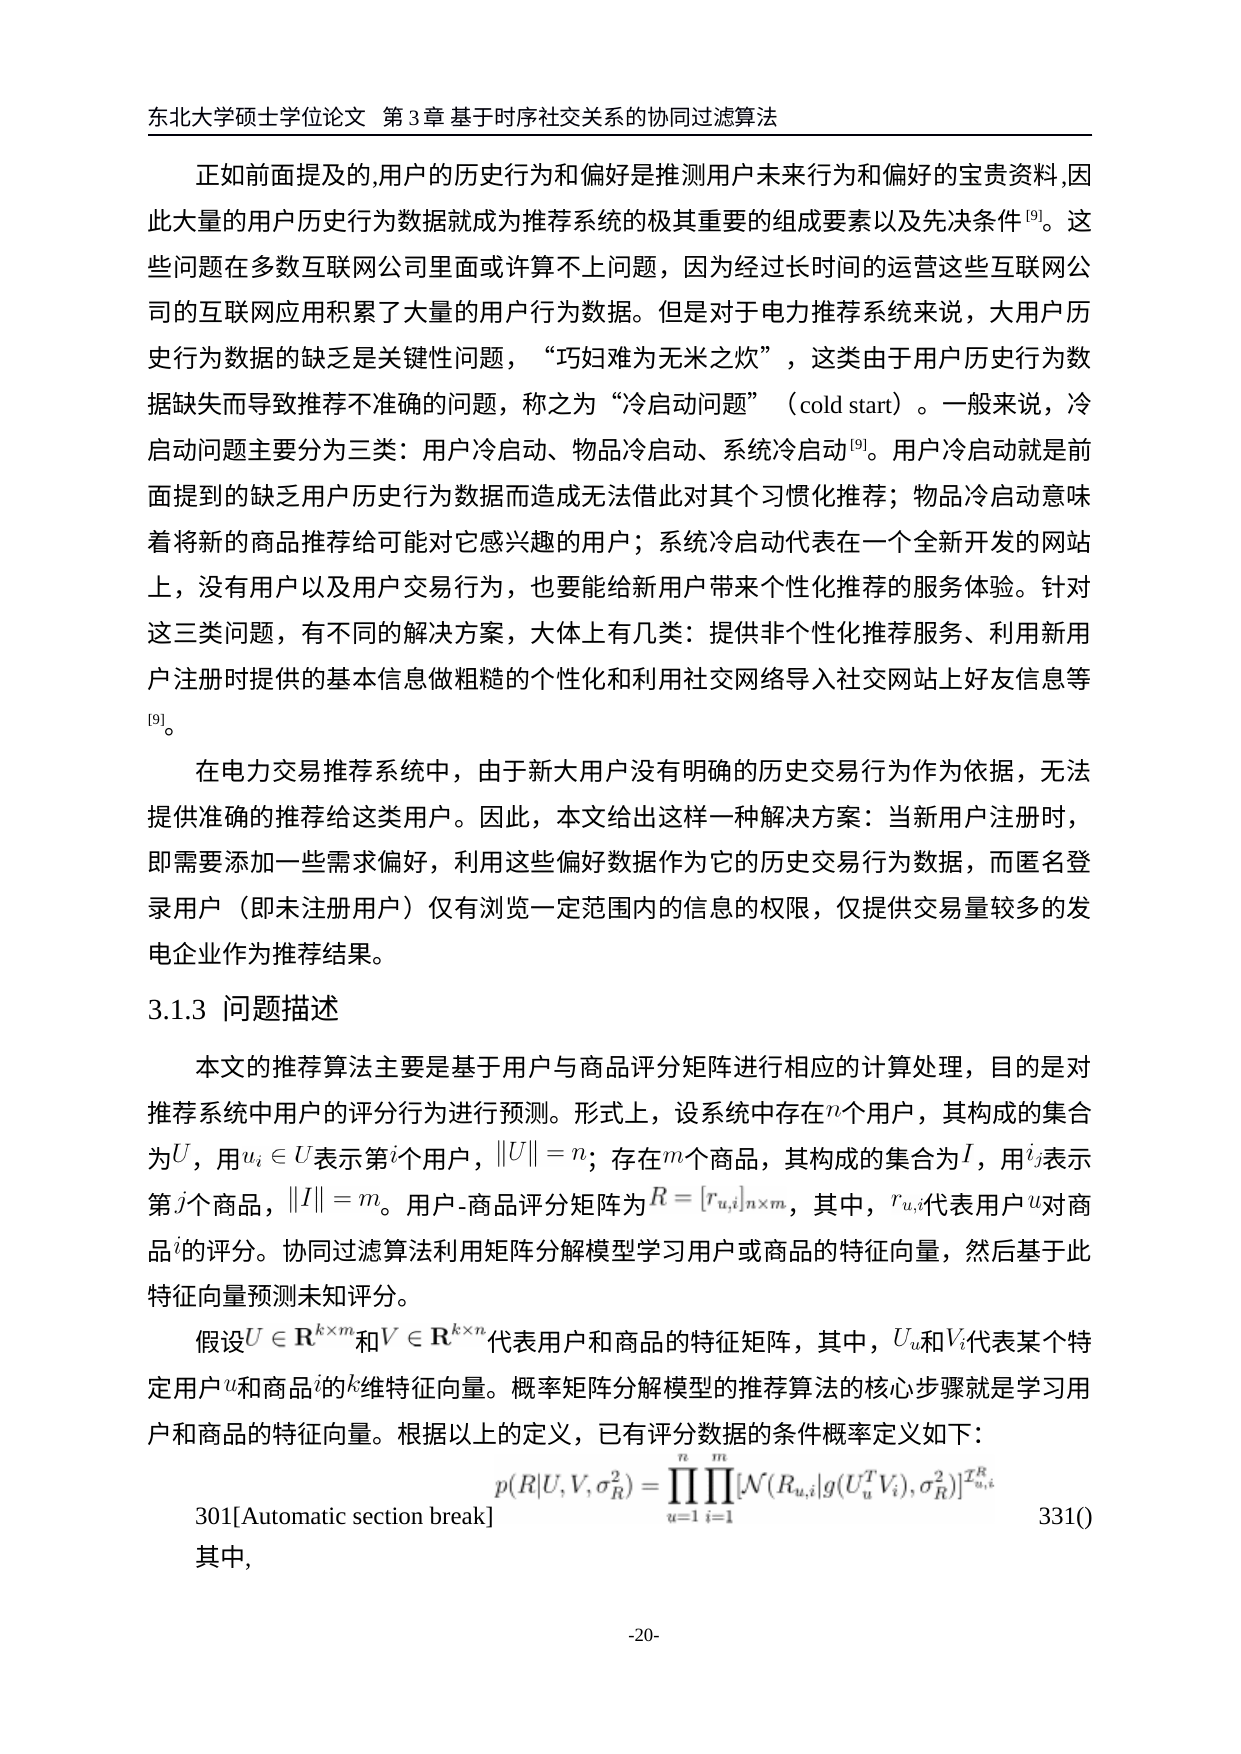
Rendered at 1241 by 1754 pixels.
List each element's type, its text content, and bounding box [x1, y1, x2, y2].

text 在电力交易推荐系统中，由于新大用户没有明确的历史交易行为作为依据，无法提供准确的推荐给这类用户。因此，本文给出这样一种解决方案：当新用户注册时，即需要添加一些需求偏好，利用这些偏好数据作为它的历史交易行为数据，而匿名登录用户（即未注册用户）仅有浏览一定范围内的信息的权限，仅提供交易量较多的发电企业作为推荐结果。 [148, 743, 1092, 973]
text 正如前面提及的,用户的历史行为和偏好是推测用户未来行为和偏好的宝贵资料,因此大量的用户历史行为数据就成为推荐系统的极其重要的组成要素以及先决条件[9]。这些问题在多数互联网公司里面或许算不上问题，因为经过长时间的运营这些互联网公司的互联网应用积累了大量的用户行为数据。但是对于电力推荐系统来说，大用户历史行为数据的缺乏是关键性问题，“巧妇难为无米之炊”，这类由于用户历史行为数据缺失而导致推荐不准确的问题，称之为“冷启动问题”（cold start）。一般来说，冷启动问题主要分为三类：用户冷启动、物品冷启动、系统冷启动[9]。用户冷启动就是前面提到的缺乏用户历史行为数据而造成无法借此对其个习惯化推荐；物品冷启动意味着将新的商品推荐给可能对它感兴趣的用户；系统冷启动代表在一个全新开发的网站上，没有用户以及用户交易行为，也要能给新用户带来个性化推荐的服务体验。针对这三类问题，有不同的解决方案，大体上有几类：提供非个性化推荐服务、利用新用户注册时提供的基本信息做粗糙的个性化和利用社交网络导入社交网站上好友信息等[9]。 [148, 148, 1092, 743]
text 假设和代表用户和商品的特征矩阵，其中，和代表某个特定用户和商品的维特征向量。概率矩阵分解模型的推荐算法的核心步骤就是学习用户和商品的特征向量。根据以上的定义，已有评分数据的条件概率定义如下： [148, 1315, 1092, 1452]
text 其中, [148, 1530, 1092, 1576]
subtitle 问题描述 [148, 985, 1092, 1027]
text 本文的推荐算法主要是基于用户与商品评分矩阵进行相应的计算处理，目的是对推荐系统中用户的评分行为进行预测。形式上，设系统中存在个用户，其构成的集合为，用表示第个用户，；存在个商品，其构成的集合为，用表示第个商品，。用户-商品评分矩阵为，其中，代表用户对商品的评分。协同过滤算法利用矩阵分解模型学习用户或商品的特征向量，然后基于此特征向量预测未知评分。 [148, 1040, 1092, 1315]
